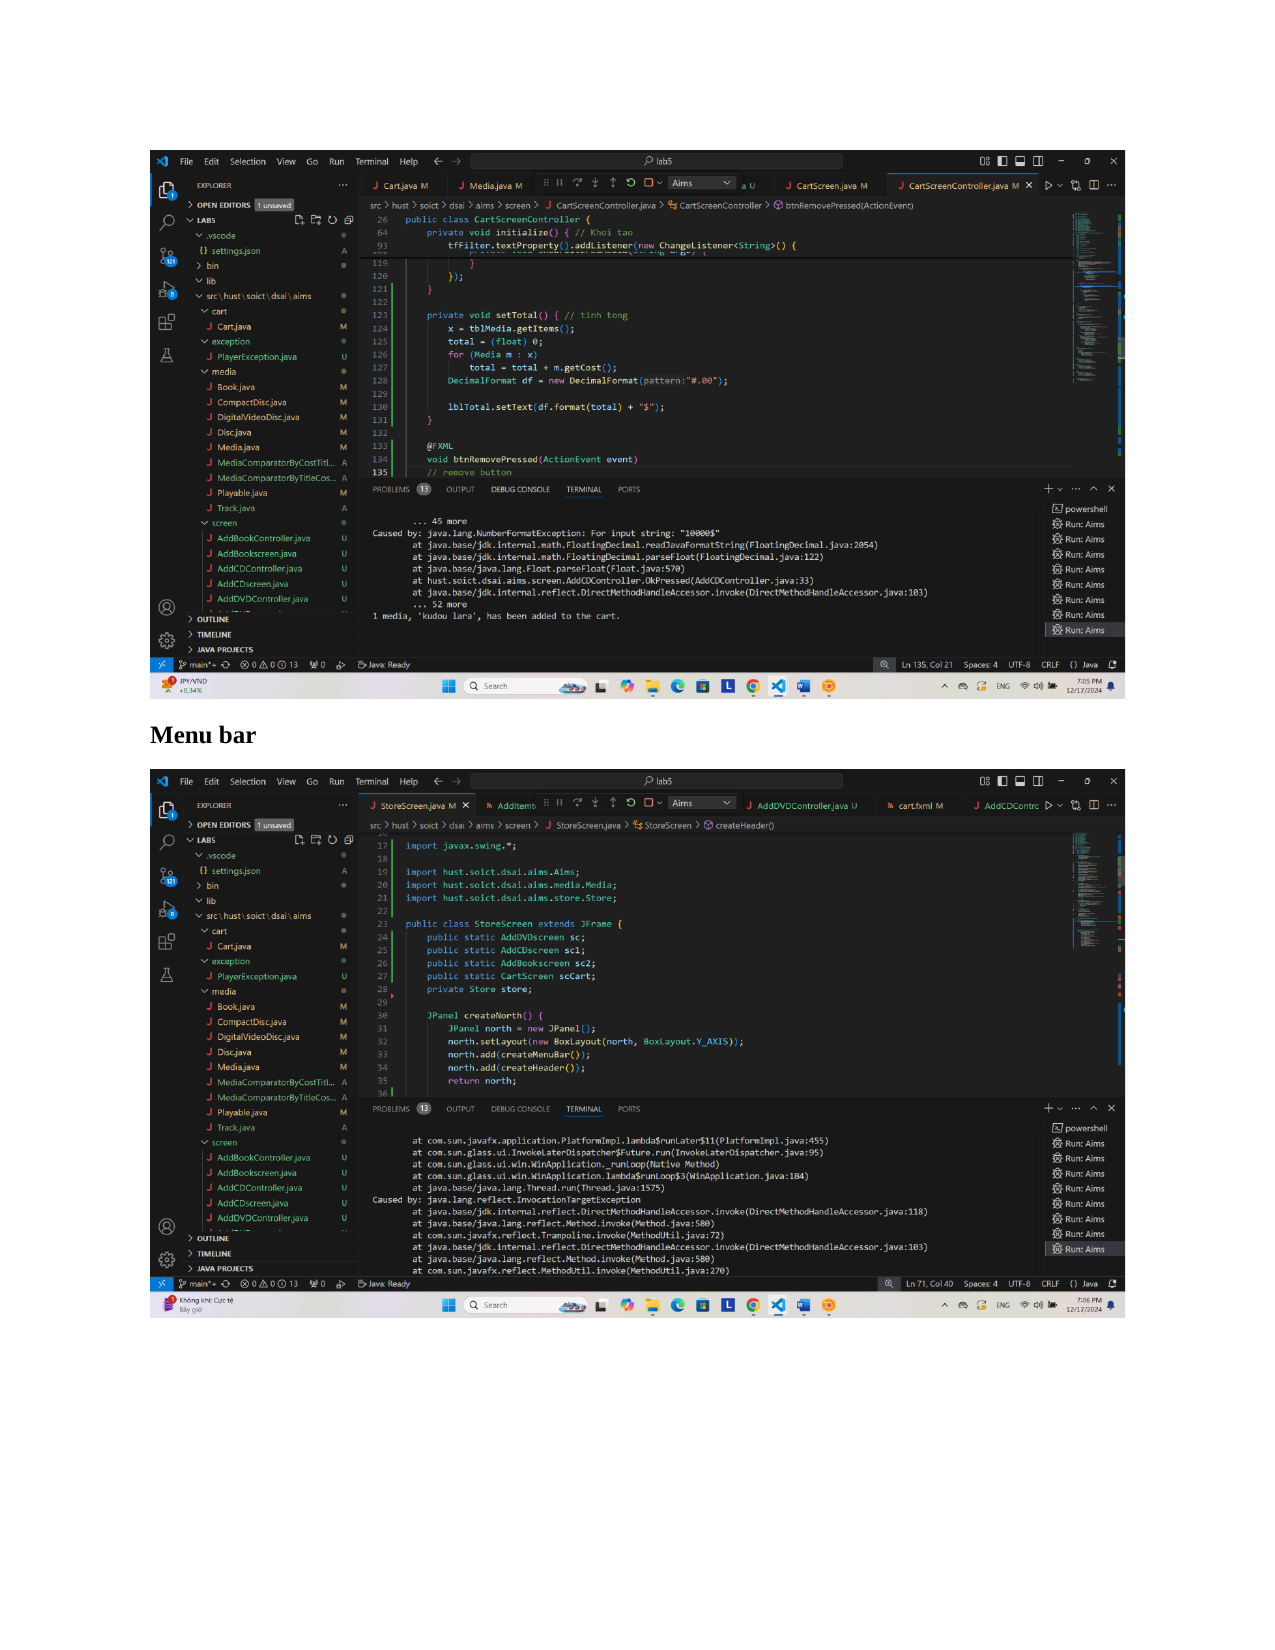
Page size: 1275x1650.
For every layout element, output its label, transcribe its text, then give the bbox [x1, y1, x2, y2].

text Menu bar [150, 720, 1125, 749]
picture [150, 150, 1125, 699]
picture [150, 769, 1125, 1318]
